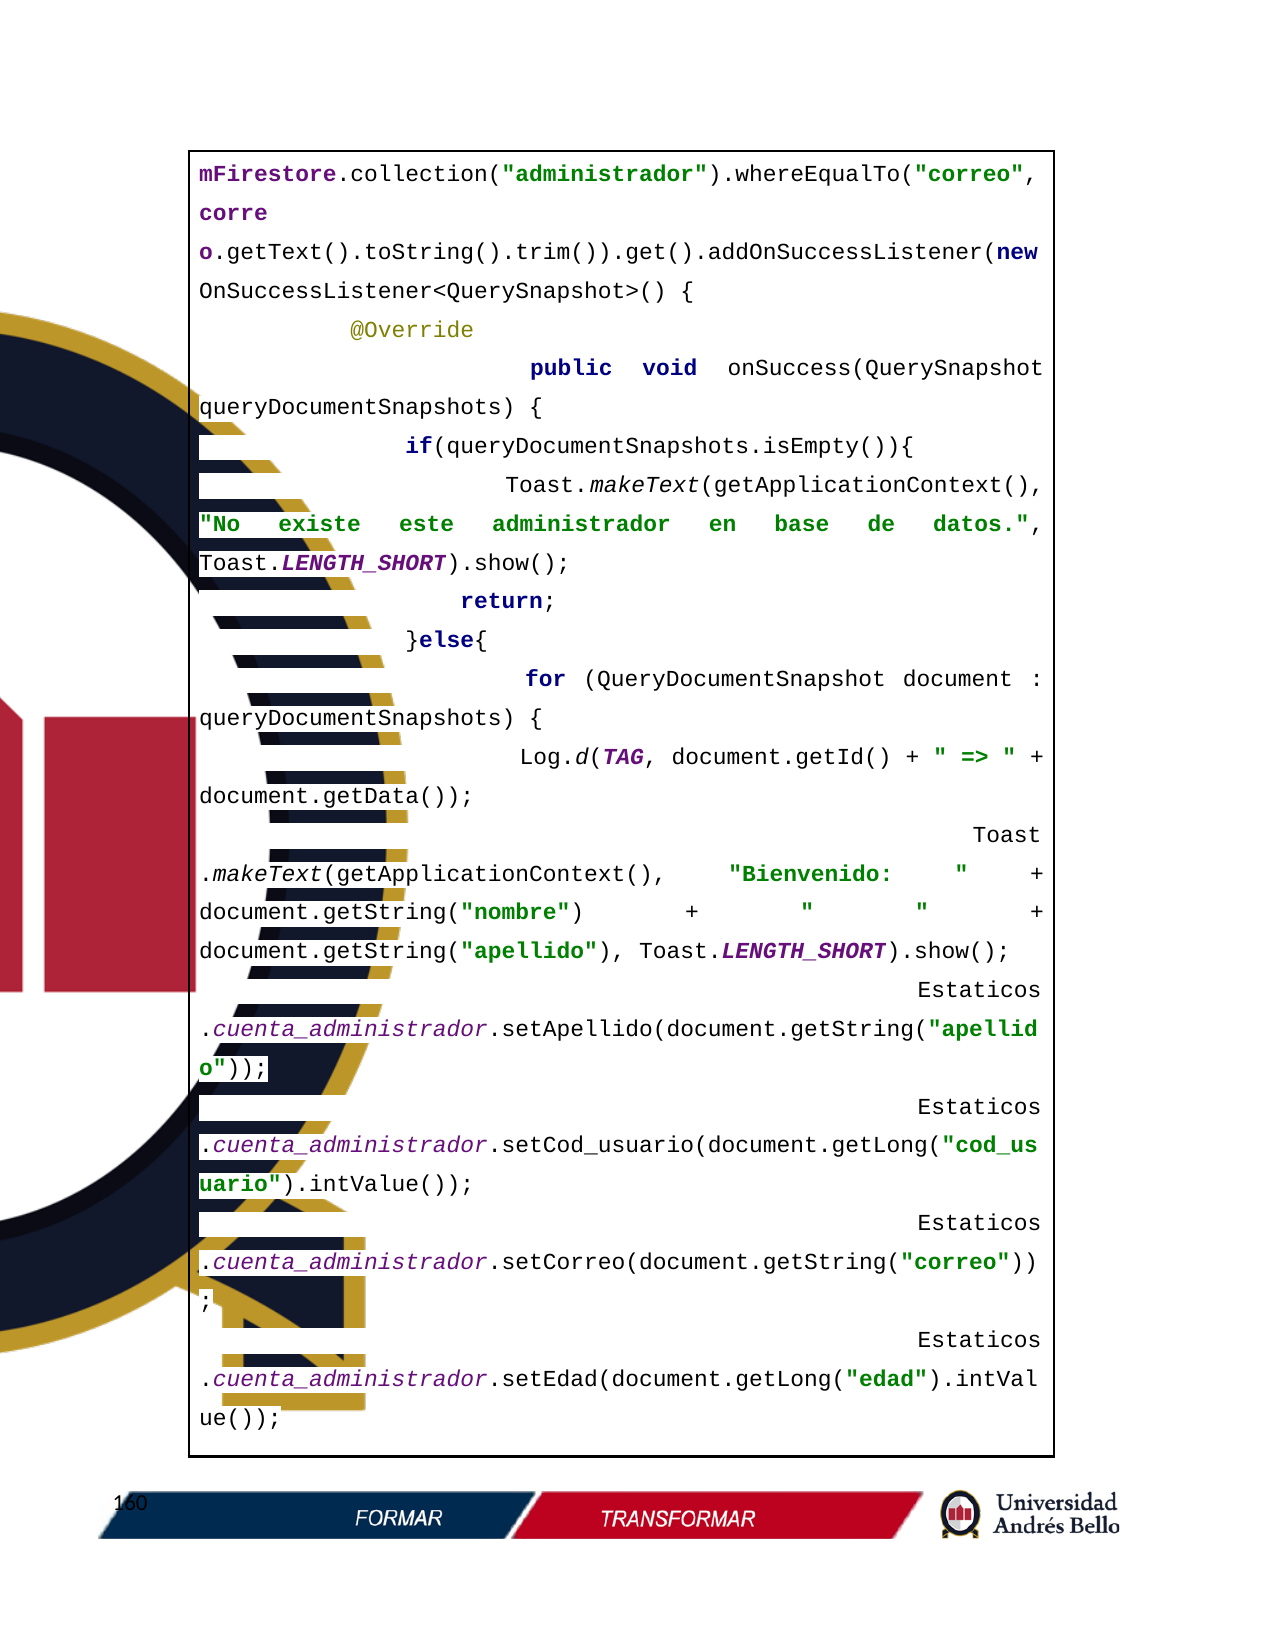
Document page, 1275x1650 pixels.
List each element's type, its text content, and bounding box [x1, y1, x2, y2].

picture [97, 1489, 1120, 1539]
picture [0, 299, 188, 1423]
